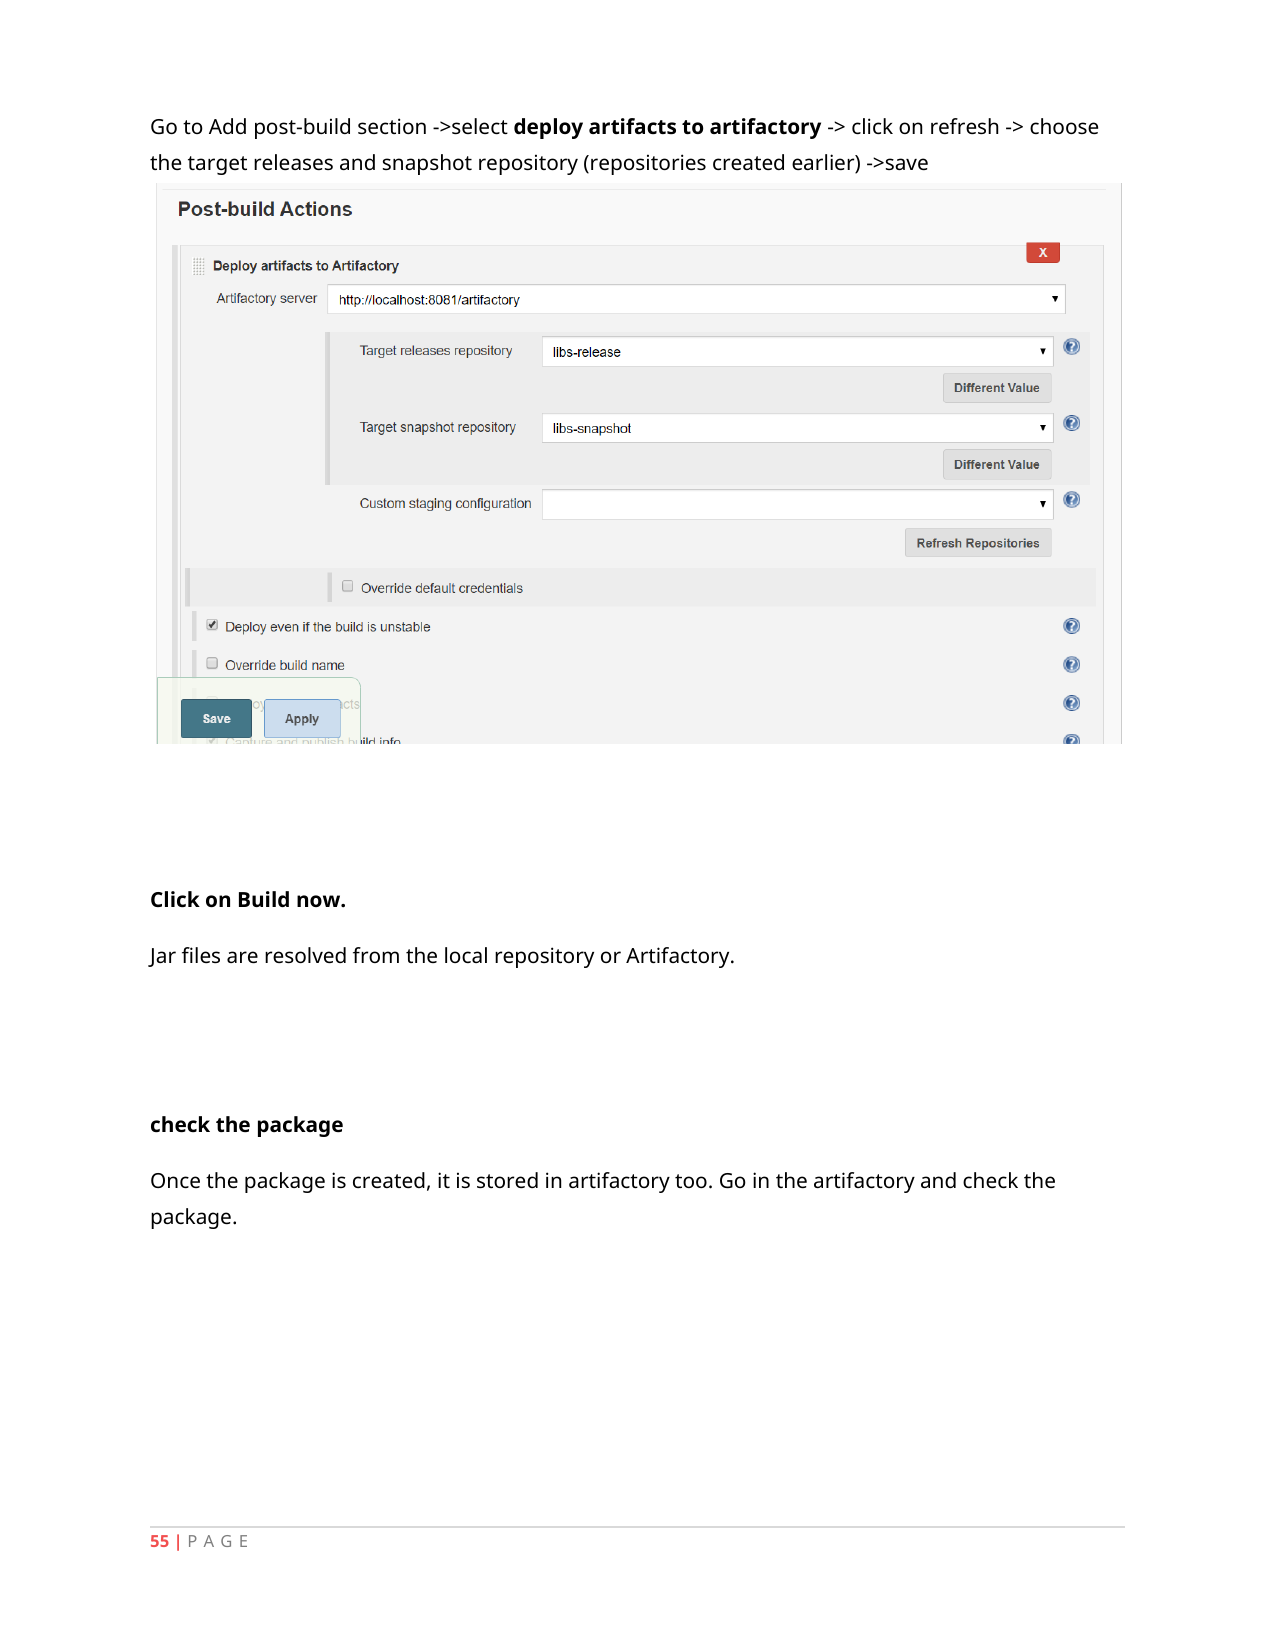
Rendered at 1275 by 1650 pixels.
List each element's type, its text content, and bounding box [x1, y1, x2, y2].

text Once the package is created, it is stored in artifactory too. Go in the artifactory and check the package. [150, 1166, 1125, 1230]
text Click on Build now. [150, 885, 1125, 913]
picture [150, 183, 1125, 744]
text Go to Add post-build section ->select deploy artifacts to artifactory -> click on refresh -> choose the target releases and snapshot repository (repositories created earlier) ->save [150, 112, 1125, 183]
text Jar files are resolved from the local repository or Artifactory. [150, 941, 1125, 969]
text check the package [150, 1110, 1125, 1138]
